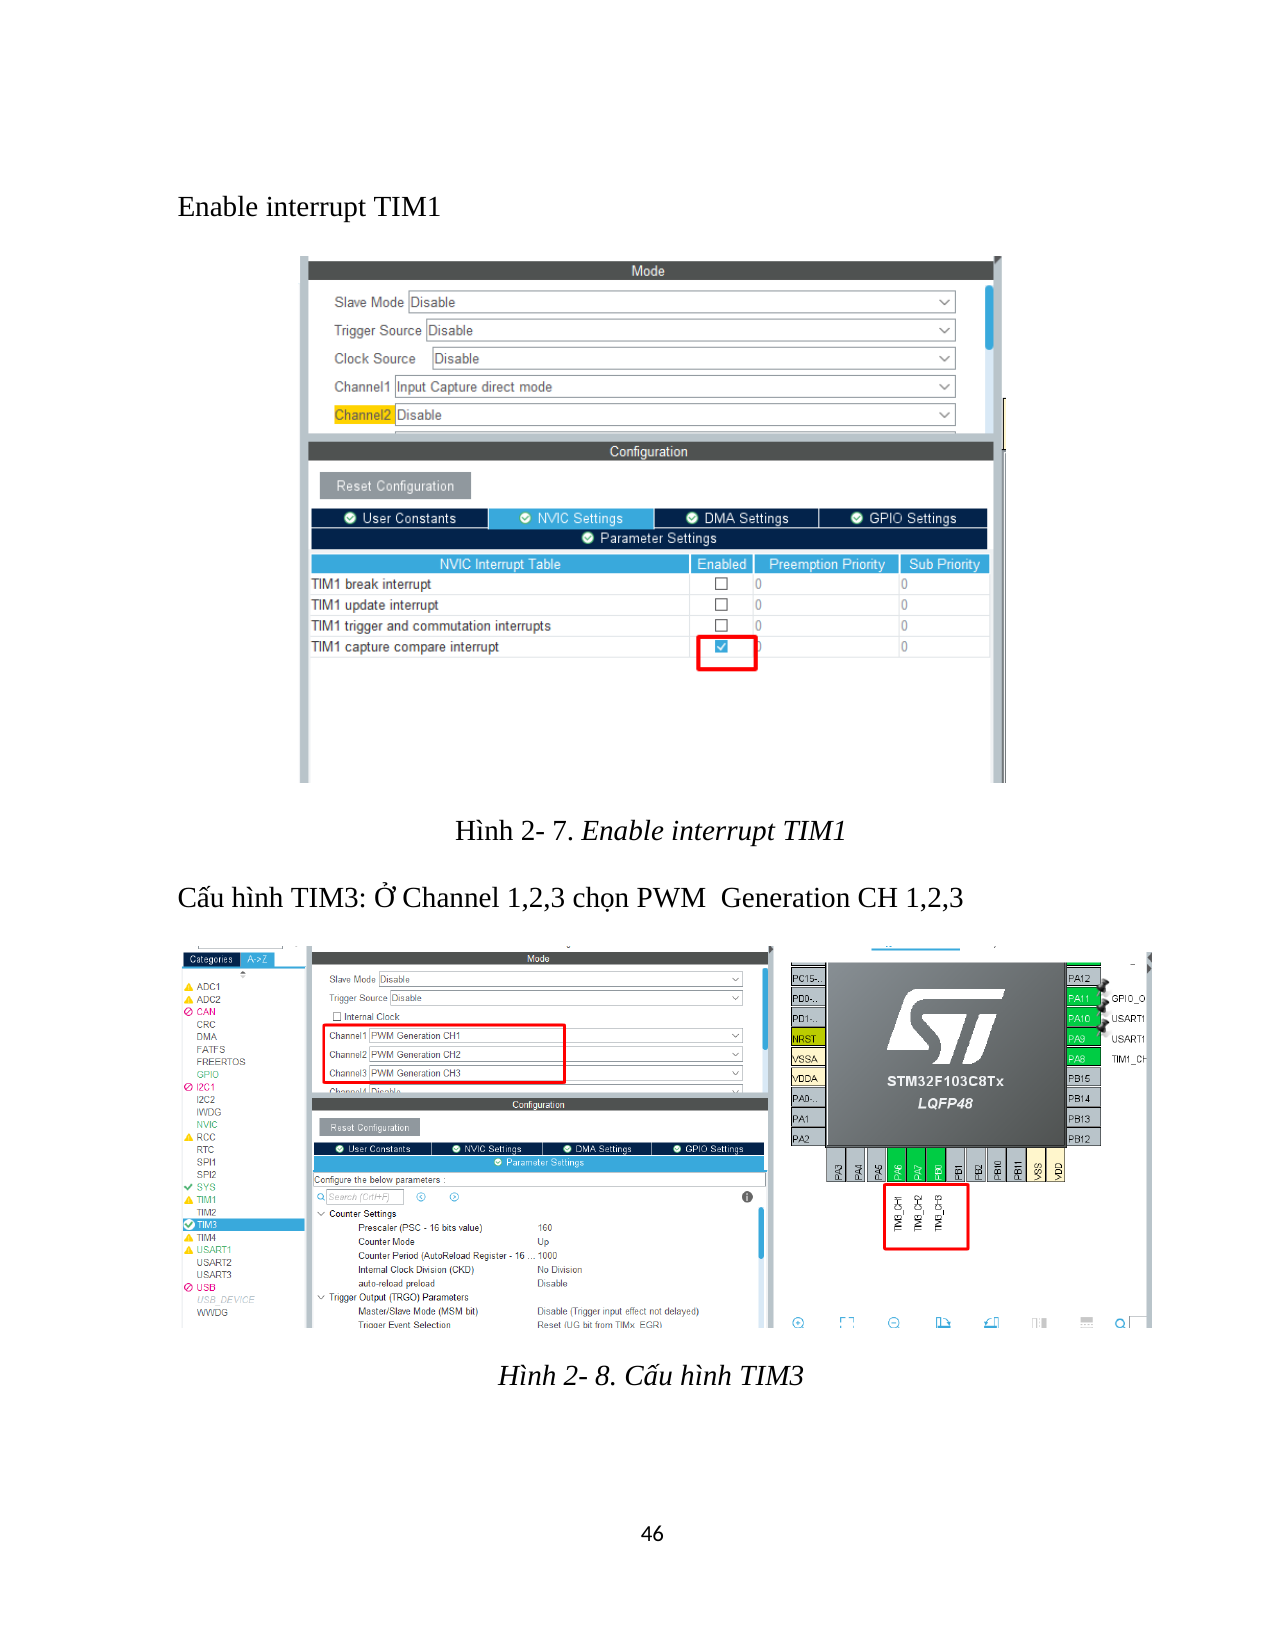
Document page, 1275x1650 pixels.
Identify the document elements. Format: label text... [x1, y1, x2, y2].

text Hình 2- 8. Cấu hình TIM3 [177, 1358, 1127, 1392]
picture [177, 946, 1153, 1328]
picture [298, 256, 1006, 783]
text Hình 2- 7. Enable interrupt TIM1 [177, 813, 1127, 846]
text Enable interrupt TIM1 [177, 189, 1127, 223]
text Cấu hình TIM3: Ở Channel 1,2,3 chọn PWM Generation CH 1,2,3 [177, 880, 1127, 913]
